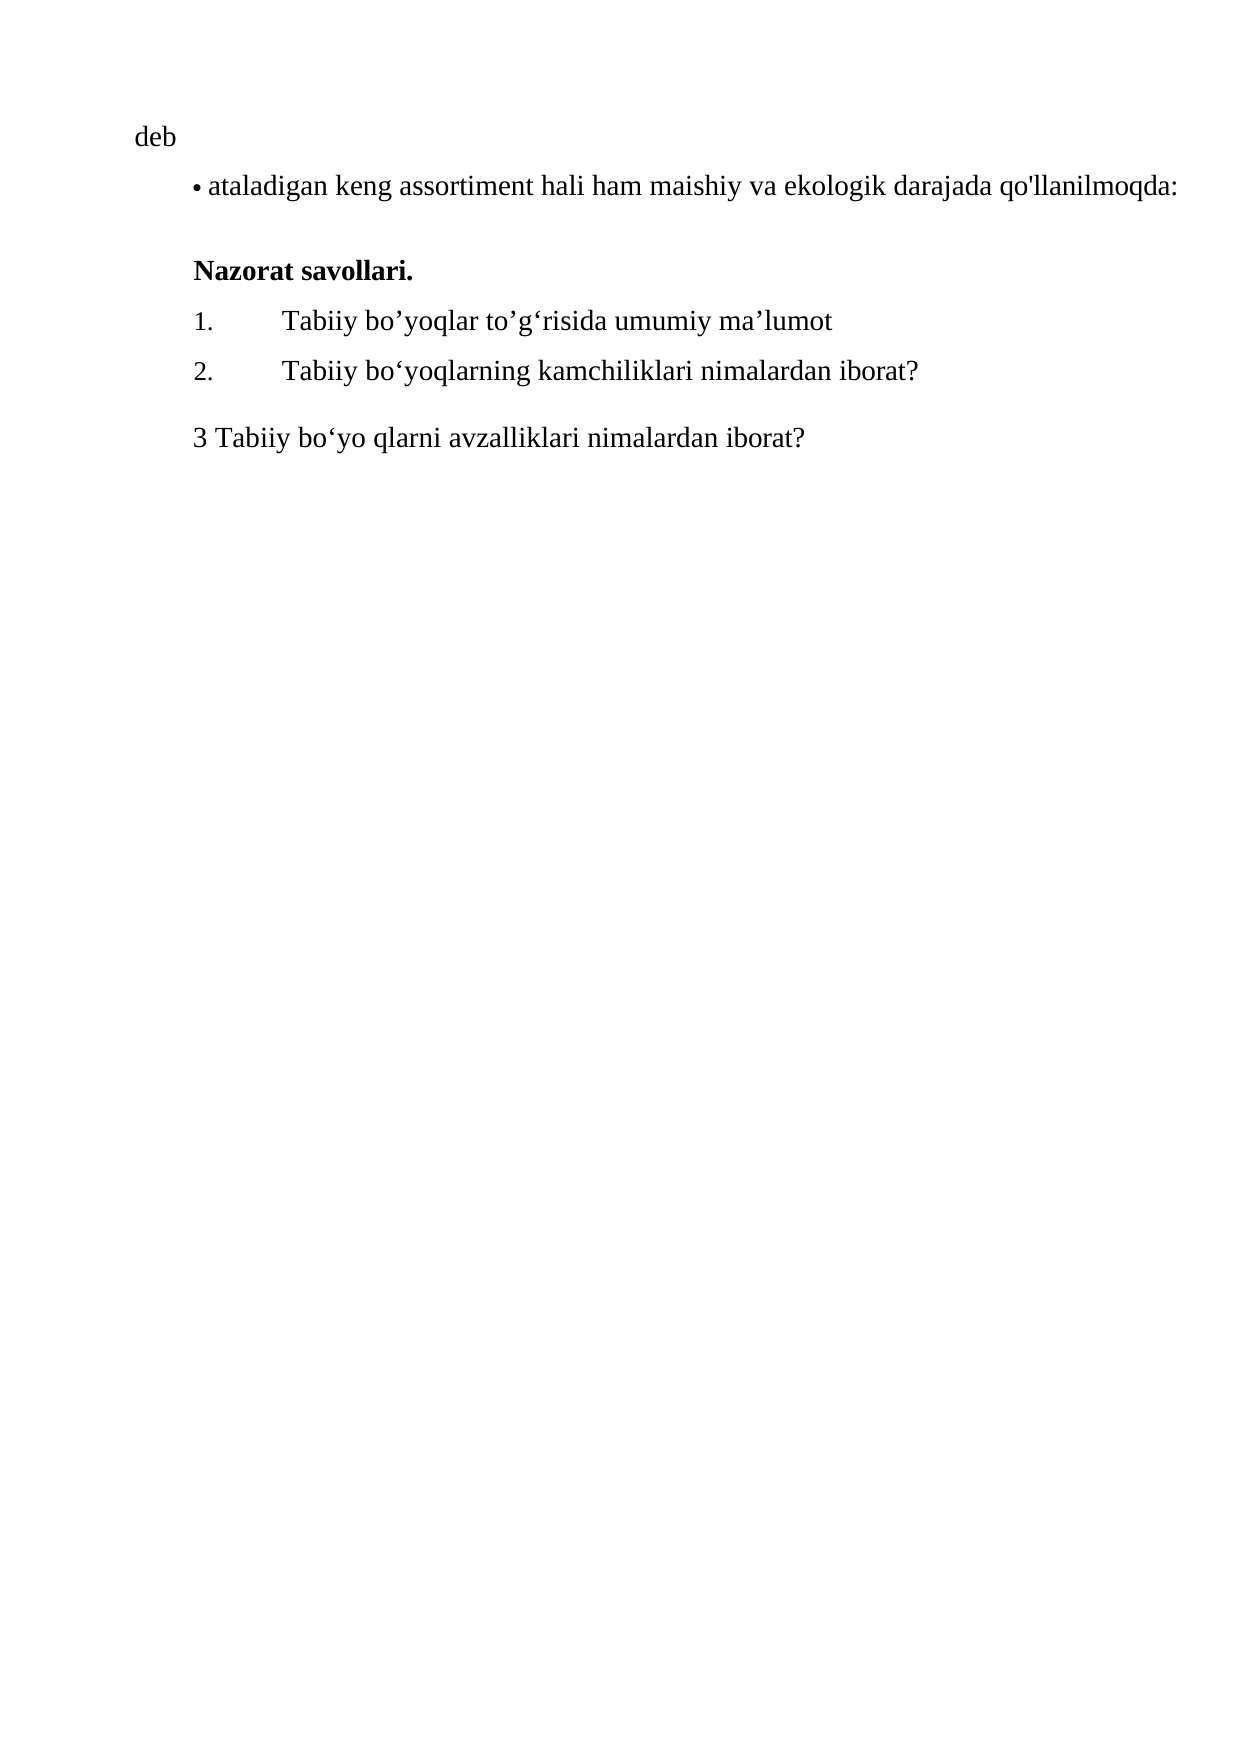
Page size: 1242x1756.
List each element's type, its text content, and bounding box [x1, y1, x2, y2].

list Tabiiy bo’yoqlar to’g‘risida umumiy ma’lumot [134, 303, 1235, 336]
list Tabiiy bo‘yoqlarning kamchiliklari nimalardan iborat? [134, 353, 1235, 387]
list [134, 119, 1130, 152]
text 3 Tabiiy bo‘yo qlarni avzalliklari nimalardan iborat? [134, 421, 1235, 454]
text Nazorat savollari. [134, 253, 1235, 287]
list ataladigan keng assortiment hali ham maishiy va ekologik darajada qo'llanilmoqda: [134, 169, 1235, 202]
